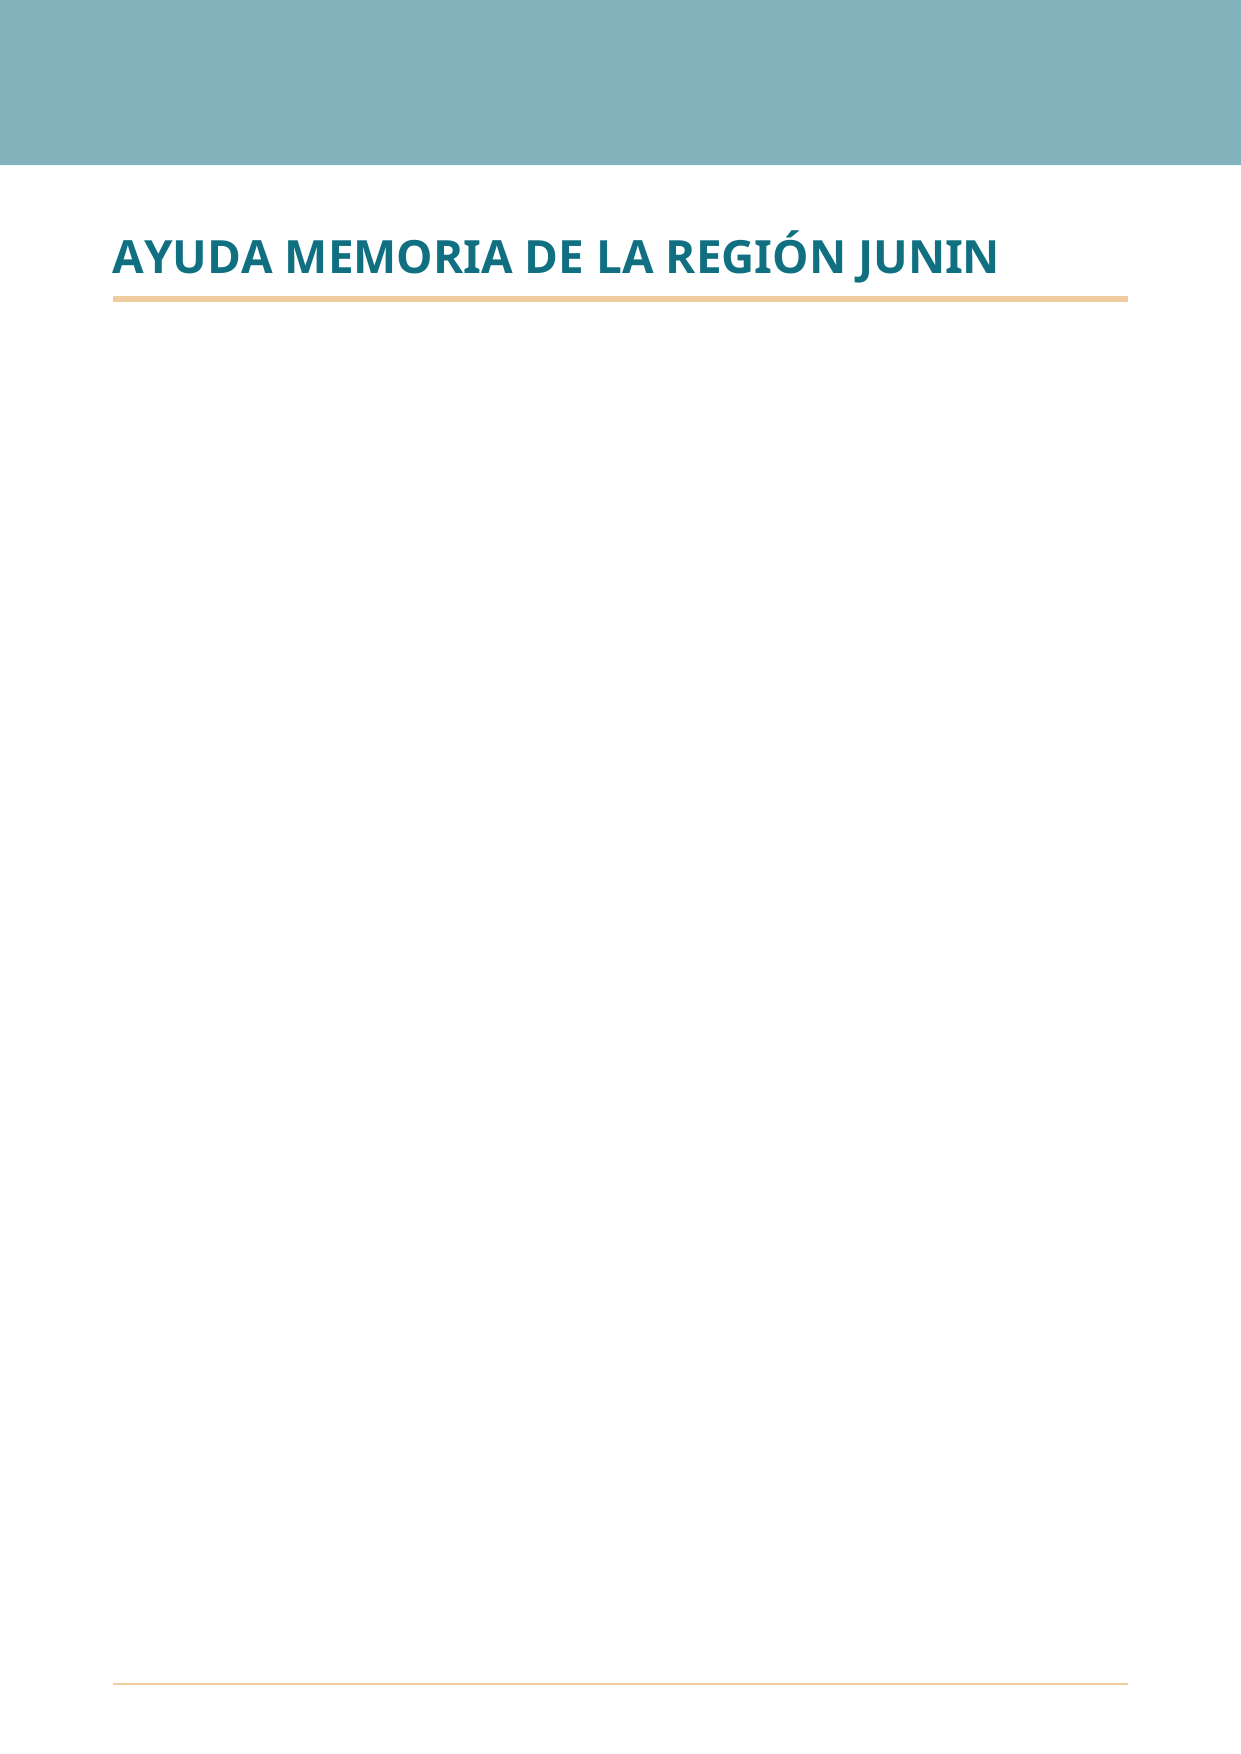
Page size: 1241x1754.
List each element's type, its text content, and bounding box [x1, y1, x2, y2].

subtitle AYUDA MEMORIA DE LA REGIÓN JUNIN [112, 225, 1128, 302]
